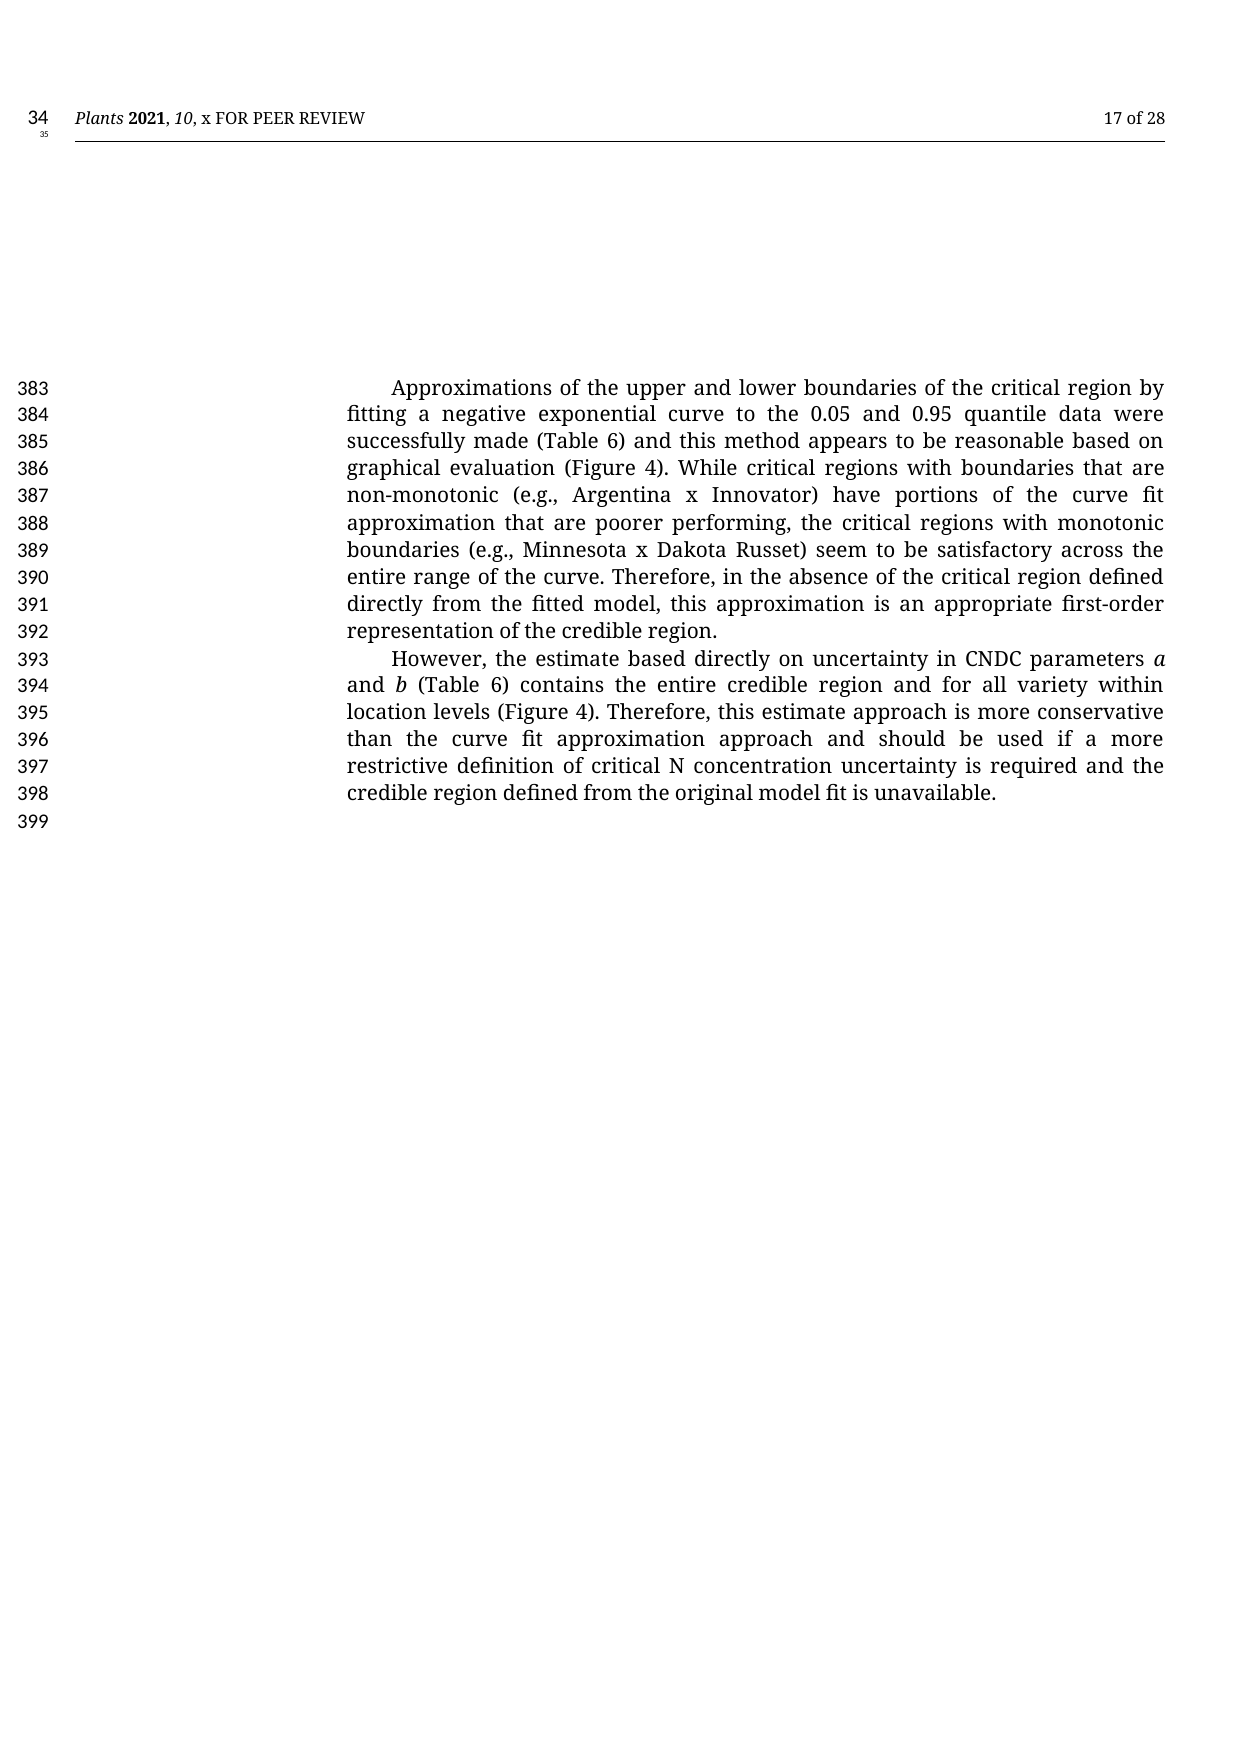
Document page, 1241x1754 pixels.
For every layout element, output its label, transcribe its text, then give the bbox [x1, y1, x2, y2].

text However, the estimate based directly on uncertainty in CNDC parameters a and b (Table 6) contains the entire credible region and for all variety within location levels (Figure 4). Therefore, this estimate approach is more conservative than the curve fit approximation approach and should be used if a more restrictive definition of critical N concentration uncertainty is required and the credible region defined from the original model fit is unavailable. [347, 644, 1165, 807]
text Approximations of the upper and lower boundaries of the critical region by fitting a negative exponential curve to the 0.05 and 0.95 quantile data were successfully made (Table 6) and this method appears to be reasonable based on graphical evaluation (Figure 4). While critical regions with boundaries that are non-monotonic (e.g., Argentina x Innovator) have portions of the curve fit approximation that are poorer performing, the critical regions with monotonic boundaries (e.g., Minnesota x Dakota Russet) seem to be satisfactory across the entire range of the curve. Therefore, in the absence of the critical region defined directly from the fitted model, this approximation is an appropriate first-order representation of the credible region. [347, 374, 1165, 644]
